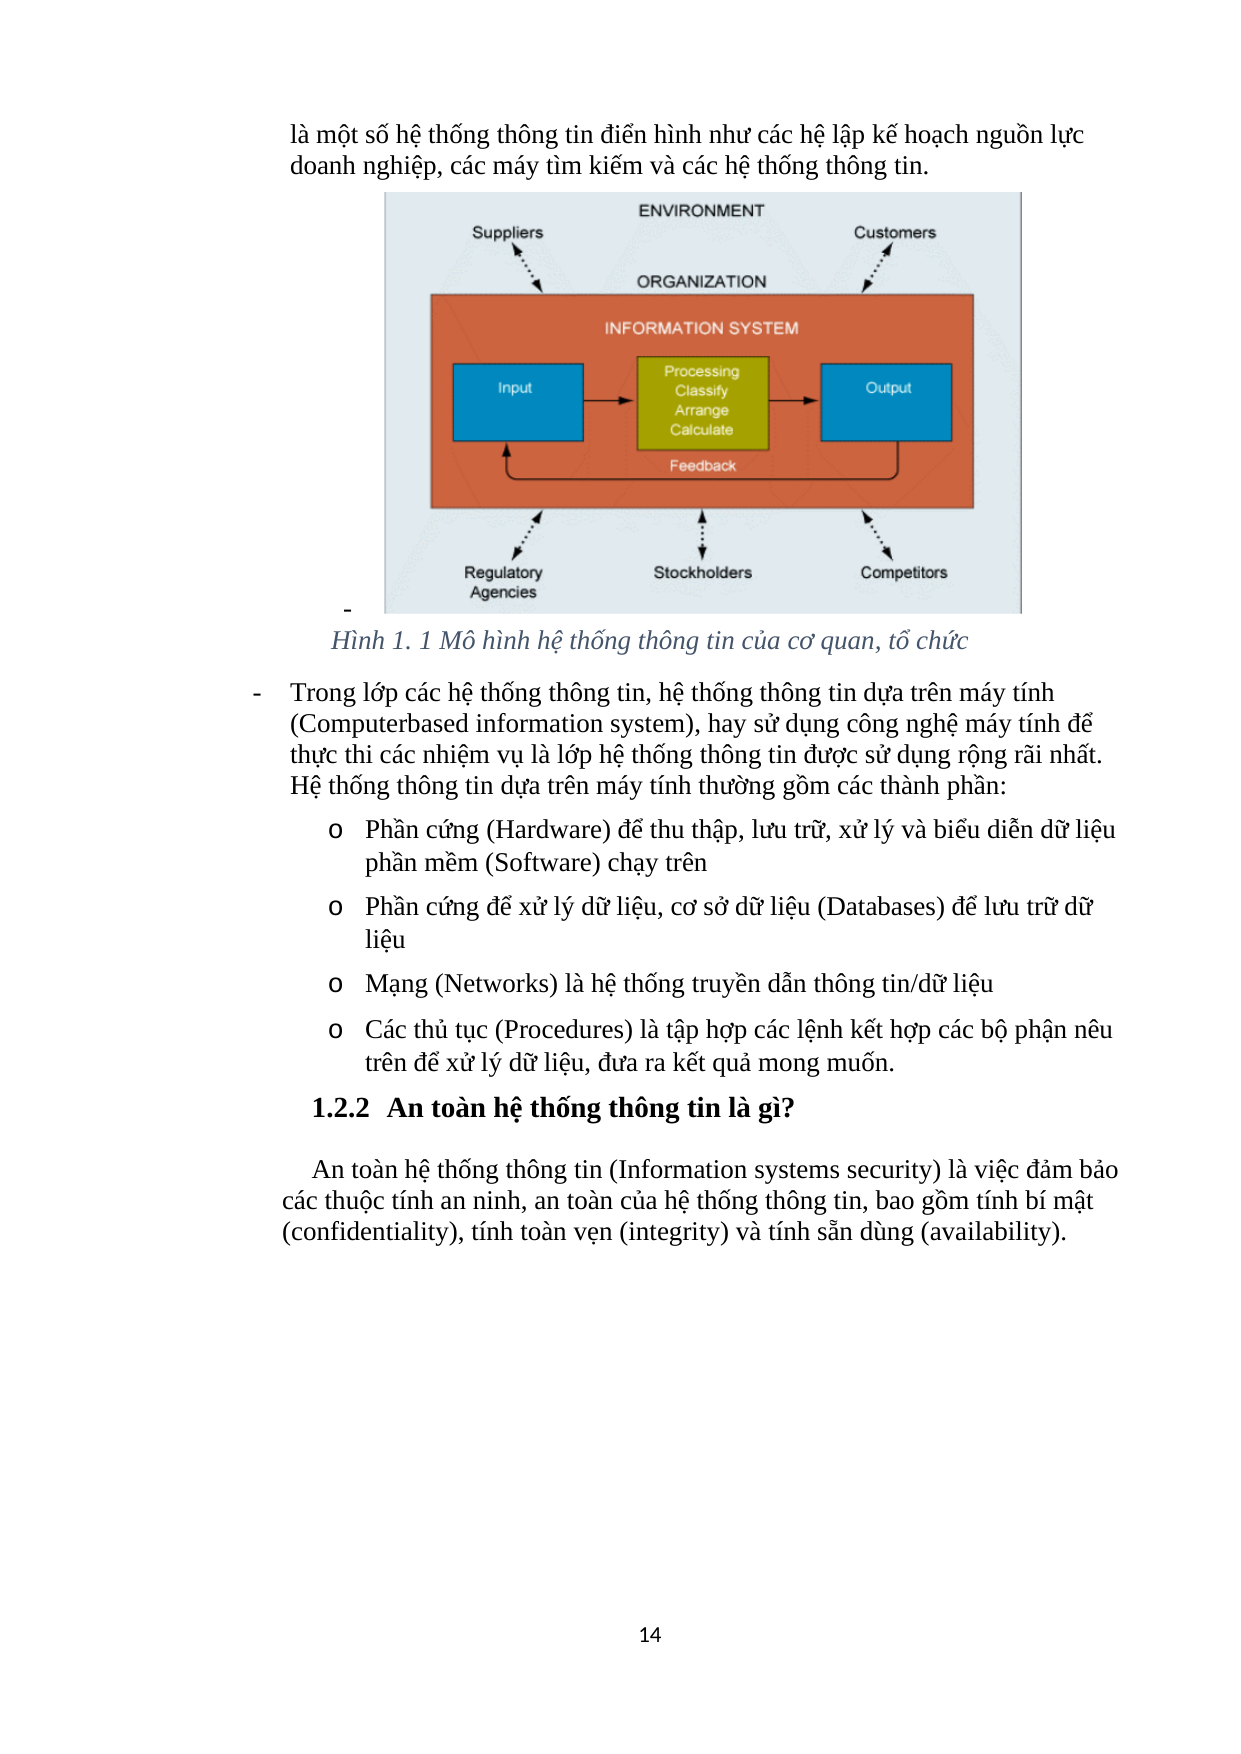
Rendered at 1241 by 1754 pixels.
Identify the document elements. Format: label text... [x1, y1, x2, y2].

picture [380, 192, 1032, 618]
list Trong lớp các hệ thống thông tin, hệ thống thông tin dựa trên máy tính (Computerbased information system), hay sử dụng công nghệ máy tính để thực thi các nhiệm vụ là lớp hệ thống thông tin được sử dụng rộng rãi nhất. Hệ thống thông tin dựa trên máy tính thường gồm các thành phần: [252, 676, 1122, 800]
text Hình 1. 1 Mô hình hệ thống thông tin của cơ quan, tổ chức [177, 624, 1122, 655]
text An toàn hệ thống thông tin (Information systems security) là việc đảm bảo các thuộc tính an ninh, an toàn của hệ thống thông tin, bao gồm tính bí mật (confidentiality), tính toàn vẹn (integrity) và tính sẵn dùng (availability). [282, 1153, 1122, 1246]
list An toàn hệ thống thông tin là gì? [311, 1090, 1122, 1123]
list Phần cứng (Hardware) để thu thập, lưu trữ, xử lý và biểu diễn dữ liệu phần mềm (Software) chạy trên [327, 813, 1122, 877]
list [252, 118, 1122, 180]
list Mạng (Networks) là hệ thống truyền dẫn thông tin/dữ liệu [327, 967, 1122, 1000]
list Các thủ tục (Procedures) là tập hợp các lệnh kết hợp các bộ phận nêu trên để xử lý dữ liệu, đưa ra kết quả mong muốn. [327, 1013, 1122, 1077]
list Phần cứng để xử lý dữ liệu, cơ sở dữ liệu (Databases) để lưu trữ dữ liệu [327, 890, 1122, 954]
